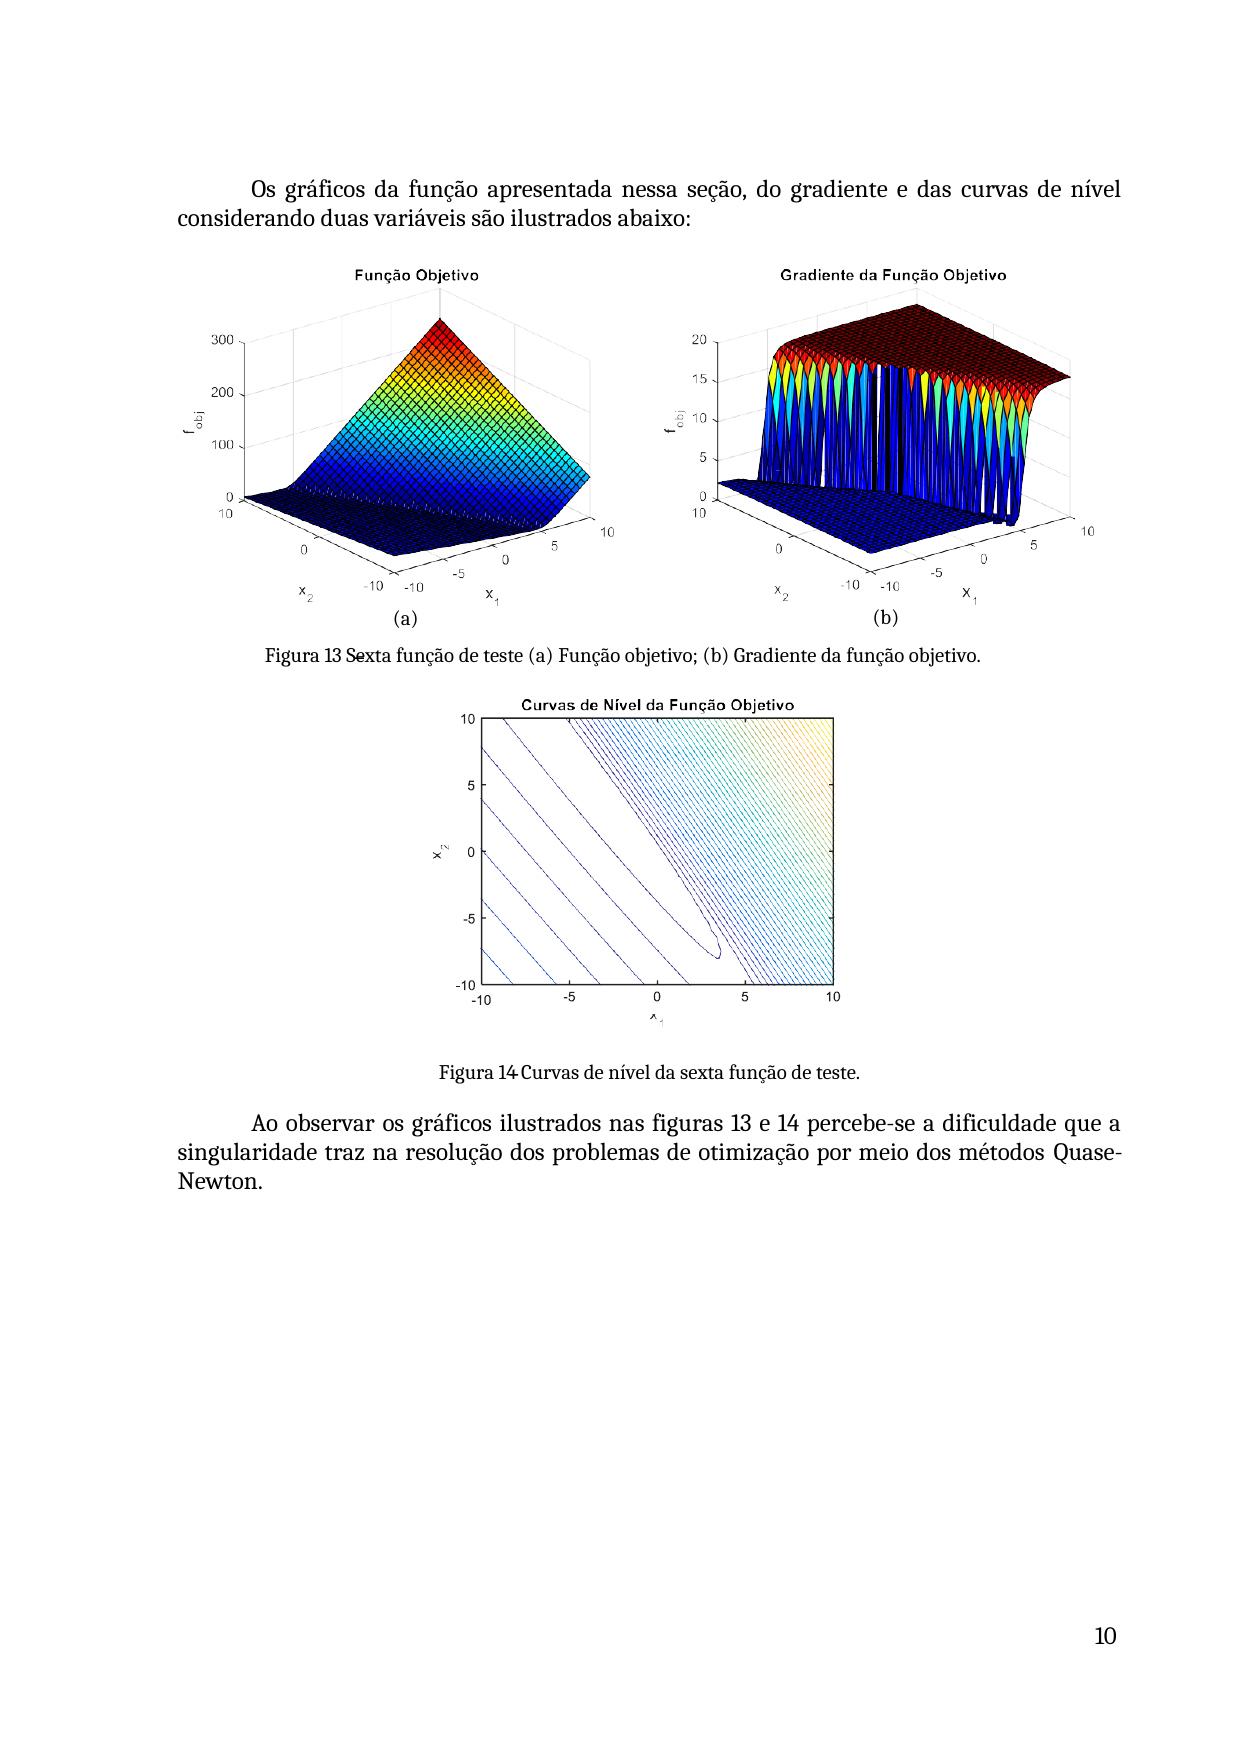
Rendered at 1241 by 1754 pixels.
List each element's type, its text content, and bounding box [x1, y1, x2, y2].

picture [664, 269, 1094, 605]
text Os gráficos da função apresentada nessa seção, do gradiente e das curvas de nível considerando duas variáveis são ilustrados abaixo: [177, 175, 1122, 233]
picture [433, 845, 449, 859]
picture [480, 699, 835, 986]
picture [649, 1014, 663, 1027]
picture [183, 269, 614, 606]
text Figura 14 Curvas de nível da sexta função de teste. [154, 1061, 1145, 1084]
text Figura 13 Sexta função de teste (a) Função objetivo; (b) Gradiente da função objetivo. [264, 643, 1146, 667]
picture [483, 719, 832, 983]
text Ao observar os gráficos ilustrados nas figuras 13 e 14 percebe-se a dificuldade que a singularidade traz na resolução dos problemas de otimização por meio dos métodos Quase-Newton. [177, 1109, 1123, 1195]
